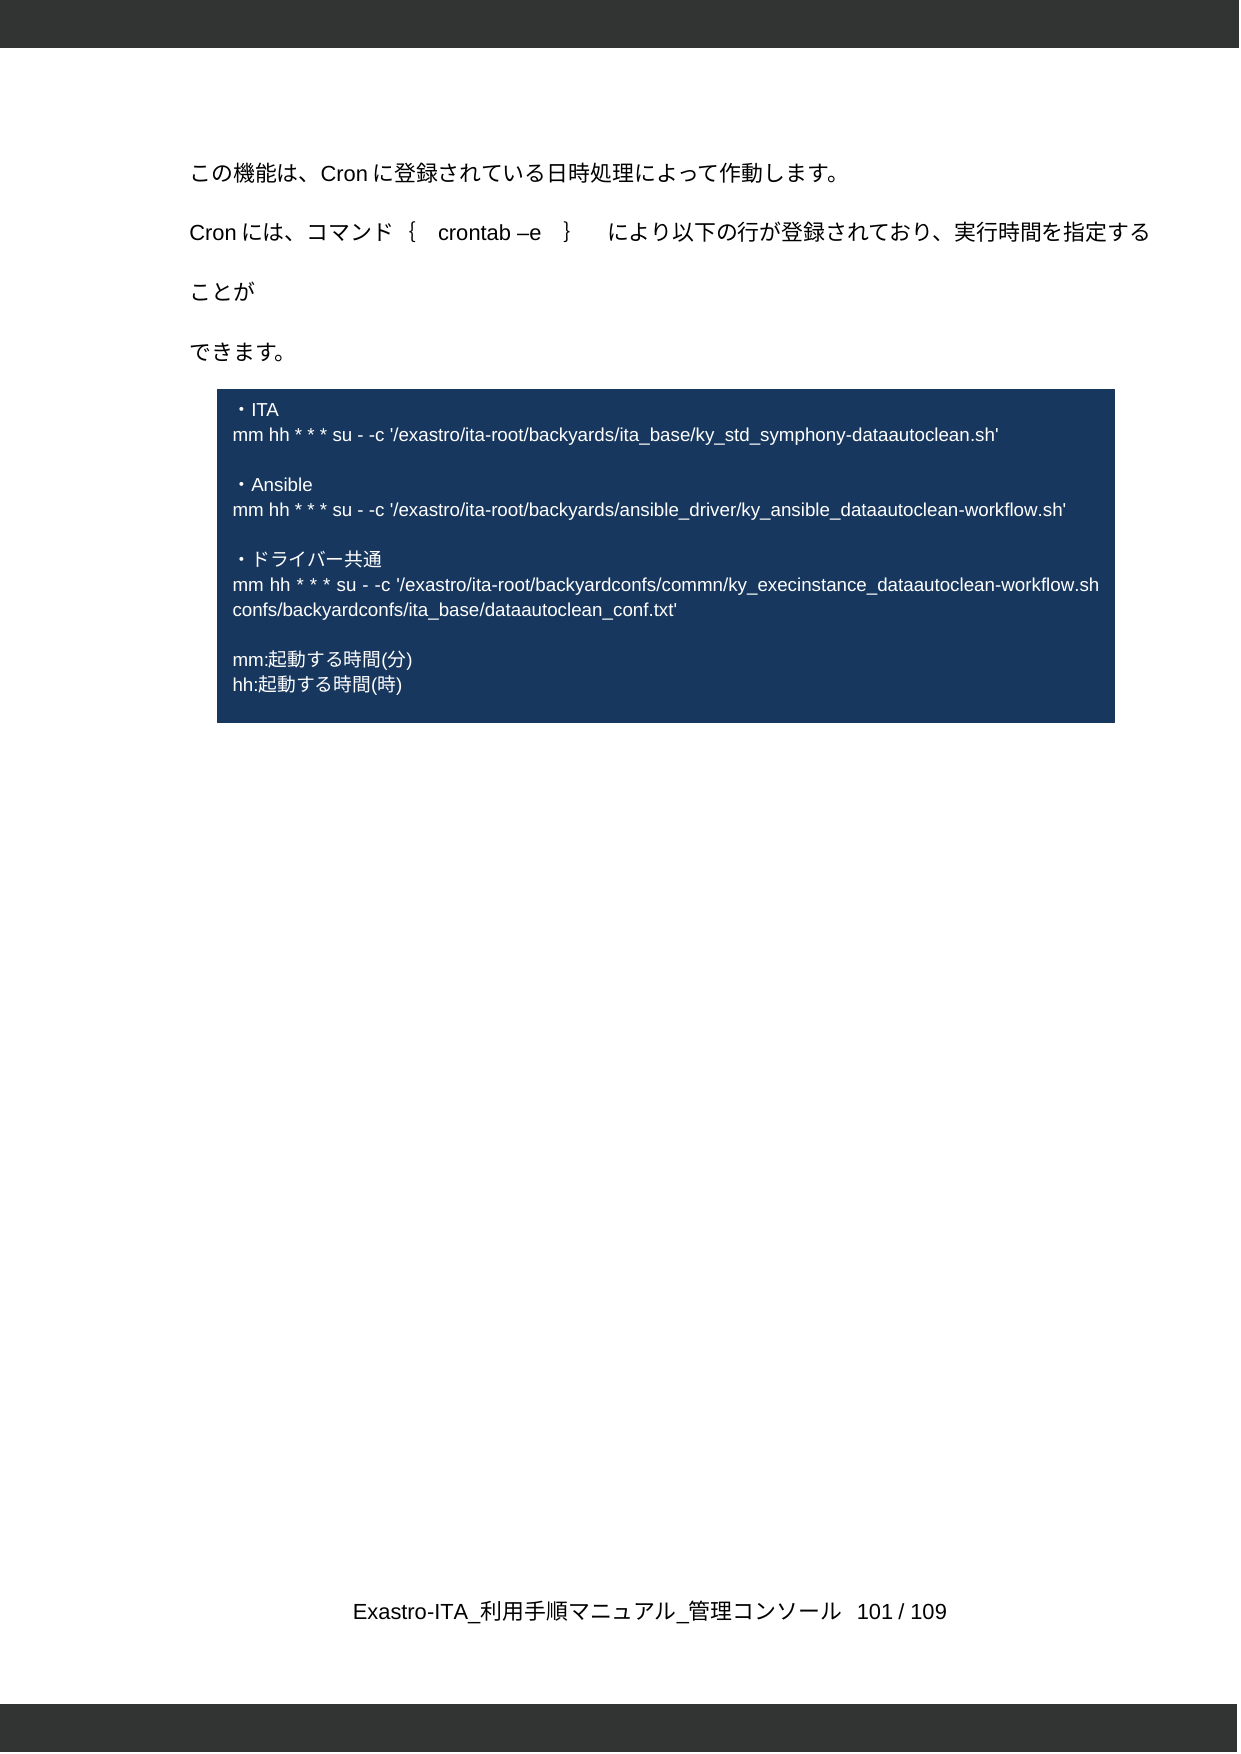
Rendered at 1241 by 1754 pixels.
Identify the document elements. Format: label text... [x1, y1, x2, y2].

text できます。 [189, 321, 1152, 380]
picture [0, 1704, 1237, 1752]
picture [0, 0, 1239, 48]
text Cronには、コマンド｛ crontab –e ｝ により以下の行が登録されており、実行時間を指定することが [189, 201, 1152, 321]
text この機能は、Cronに登録されている日時処理によって作動します。 [189, 142, 1152, 201]
